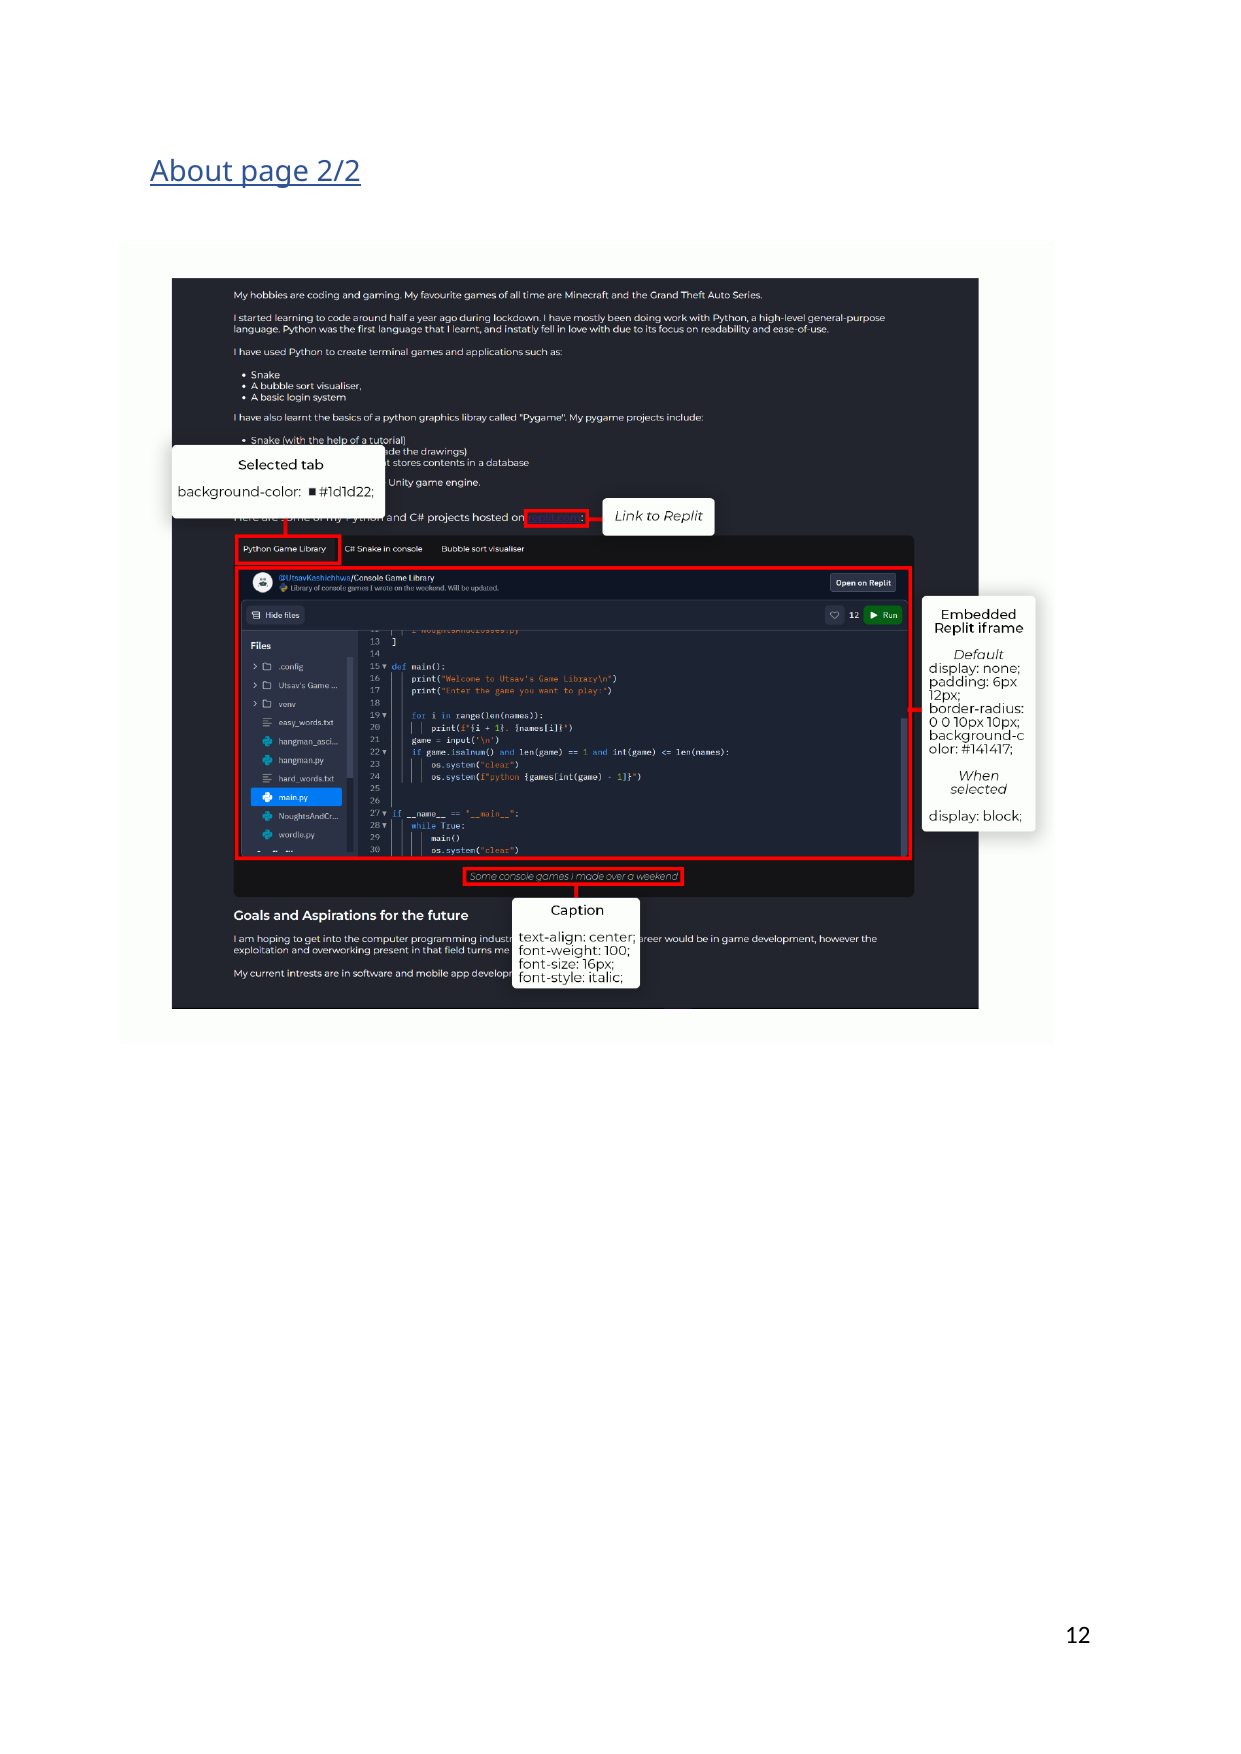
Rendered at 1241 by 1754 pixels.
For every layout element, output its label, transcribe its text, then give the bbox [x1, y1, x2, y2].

subtitle About page 2/2 [150, 150, 1090, 190]
picture [120, 242, 1055, 1044]
